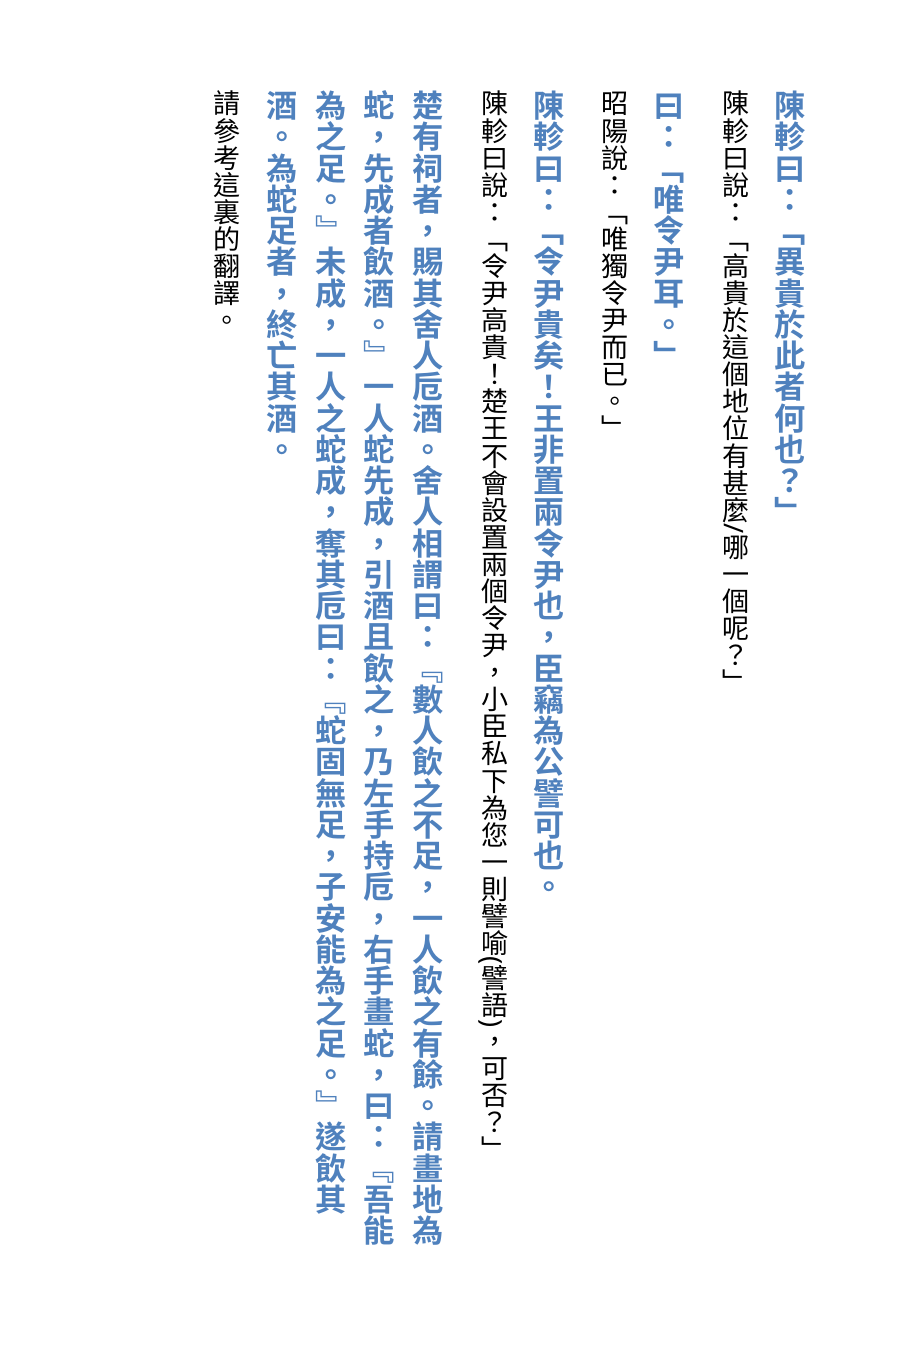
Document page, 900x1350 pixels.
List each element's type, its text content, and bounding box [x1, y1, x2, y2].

text 昭陽說：「唯獨令尹而已。」 [595, 90, 632, 1260]
text 陳軫曰說：「令尹高貴！楚王不會設置兩個令尹，小臣私下為您一則譬喻(譬語)，可否？」 [475, 90, 512, 1260]
text 陳軫曰說：「高貴於這個地位有甚麼/哪一個呢？」 [716, 90, 753, 1260]
subtitle 陳軫曰：「異貴於此者何也？」 [767, 90, 810, 1260]
subtitle 曰：「唯令尹耳。」 [647, 90, 689, 1260]
text 請參考這裏的翻譯。 [207, 90, 244, 1260]
subtitle 楚有祠者，賜其舍人卮酒。舍人相謂曰：『數人飲之不足，一人飲之有餘。請畫地為蛇，先成者飲酒。』一人蛇先成，引酒且飲之，乃左手持卮，右手畫蛇，曰：『吾能為之足。』未成，一人之蛇成，奪其卮曰：『蛇固無足，子安能為之足。』遂飲其酒。為蛇足者，終亡其酒。 [259, 90, 448, 1260]
subtitle 陳軫曰：「令尹貴矣！王非置兩令尹也，臣竊為公譬可也。 [526, 90, 569, 1260]
